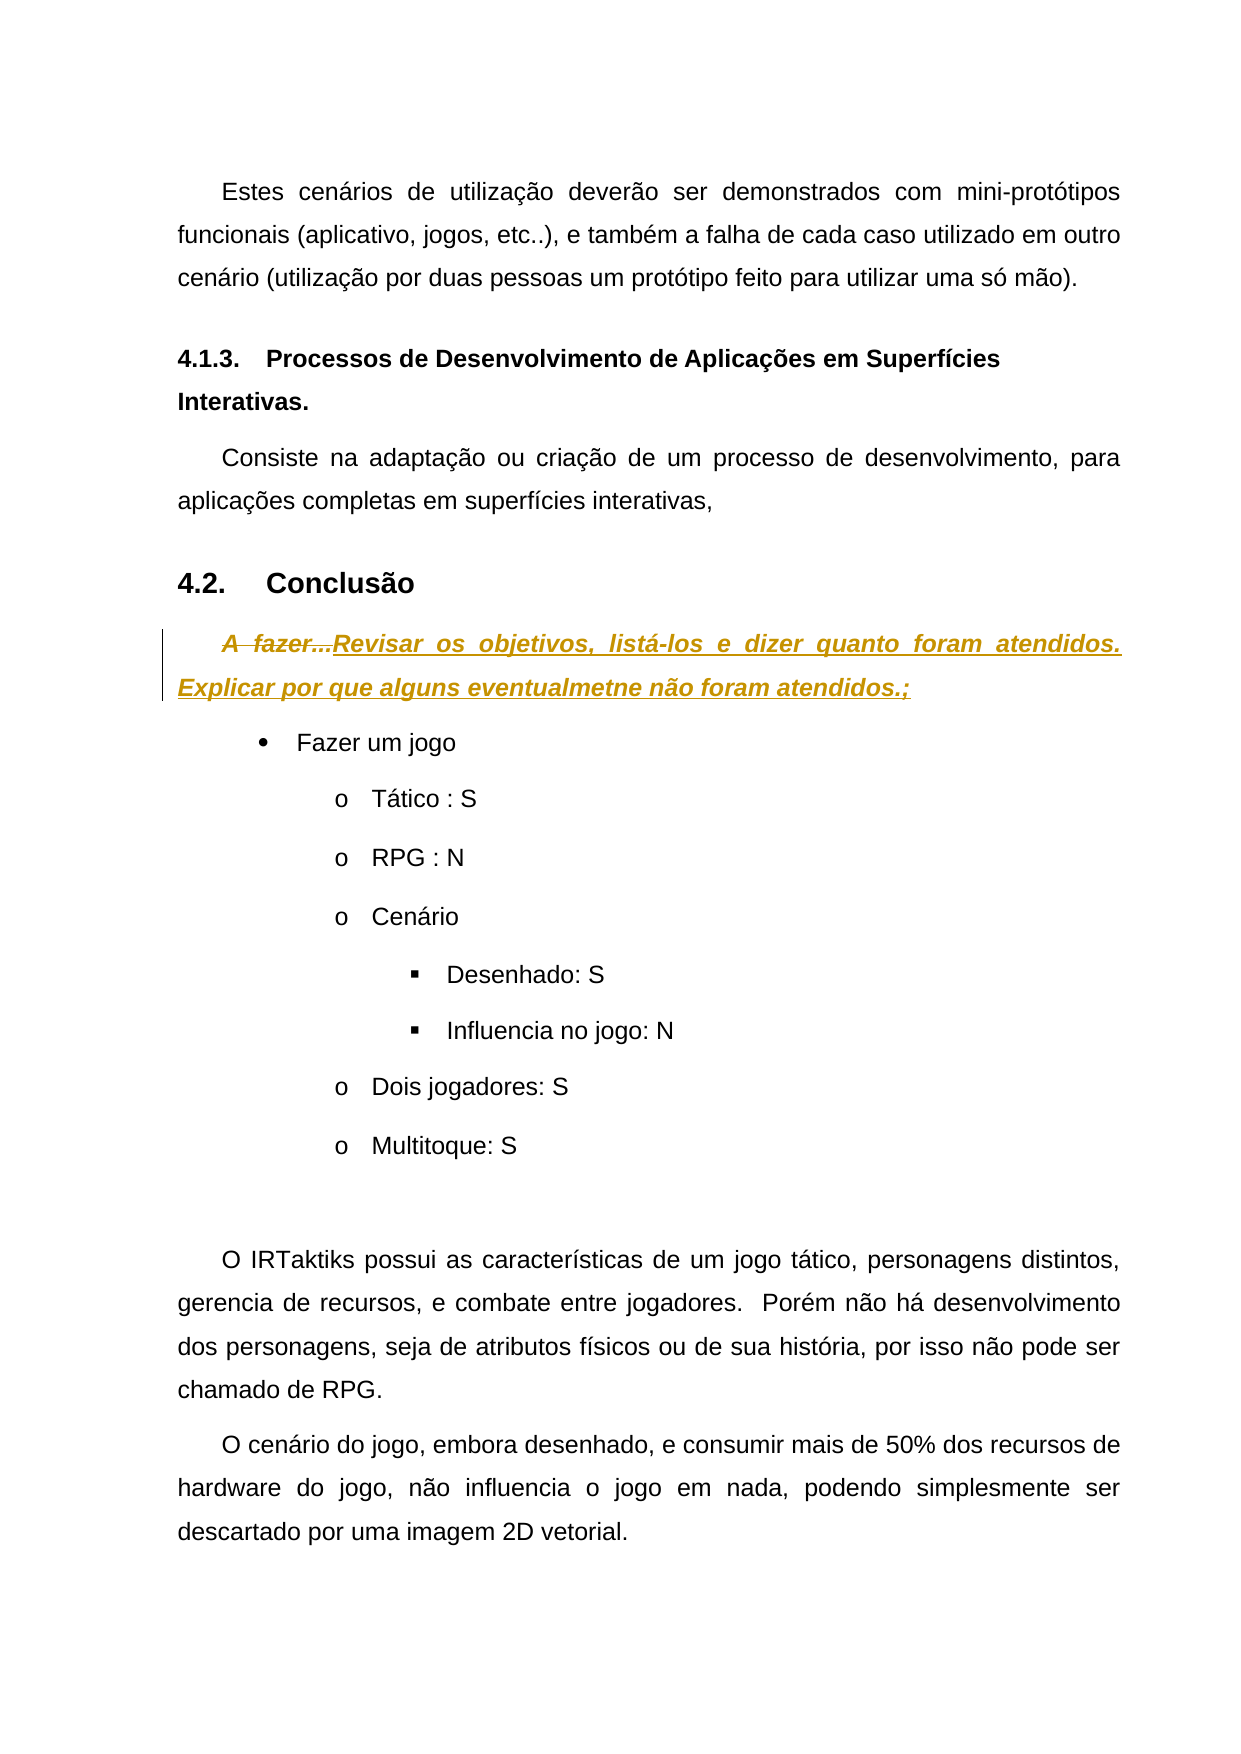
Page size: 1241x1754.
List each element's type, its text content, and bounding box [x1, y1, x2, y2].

text Estes cenários de utilização deverão ser demonstrados com mini-protótipos funcionais (aplicativo, jogos, etc..), e também a falha de cada caso utilizado em outro cenário (utilização por duas pessoas um protótipo feito para utilizar uma só mão). [177, 177, 1122, 292]
text O cenário do jogo, embora desenhado, e consumir mais de 50% dos recursos de hardware do jogo, não influencia o jogo em nada, podendo simplesmente ser descartado por uma imagem 2D vetorial. [177, 1430, 1122, 1545]
list Multitoque: S [334, 1131, 1122, 1162]
list Fazer um jogo [259, 728, 1122, 757]
text O IRTaktiks possui as características de um jogo tático, personagens distintos, gerencia de recursos, e combate entre jogadores. Porém não há desenvolvimento dos personagens, seja de atributos físicos ou de sua história, por isso não pode ser chamado de RPG. [177, 1245, 1122, 1403]
subtitle Processos de Desenvolvimento de Aplicações em Superfícies Interativas. [177, 344, 1122, 416]
subtitle Conclusão [177, 567, 1122, 600]
list Desenhado: S [409, 960, 1122, 989]
list Cenário [334, 902, 1122, 932]
list Dois jogadores: S [334, 1072, 1122, 1103]
text Consiste na adaptação ou criação de um processo de desenvolvimento, para aplicações completas em superfícies interativas, [177, 443, 1122, 515]
list Influencia no jogo: N [409, 1016, 1122, 1045]
list Tático : S [334, 784, 1122, 815]
list RPG : N [334, 843, 1122, 874]
